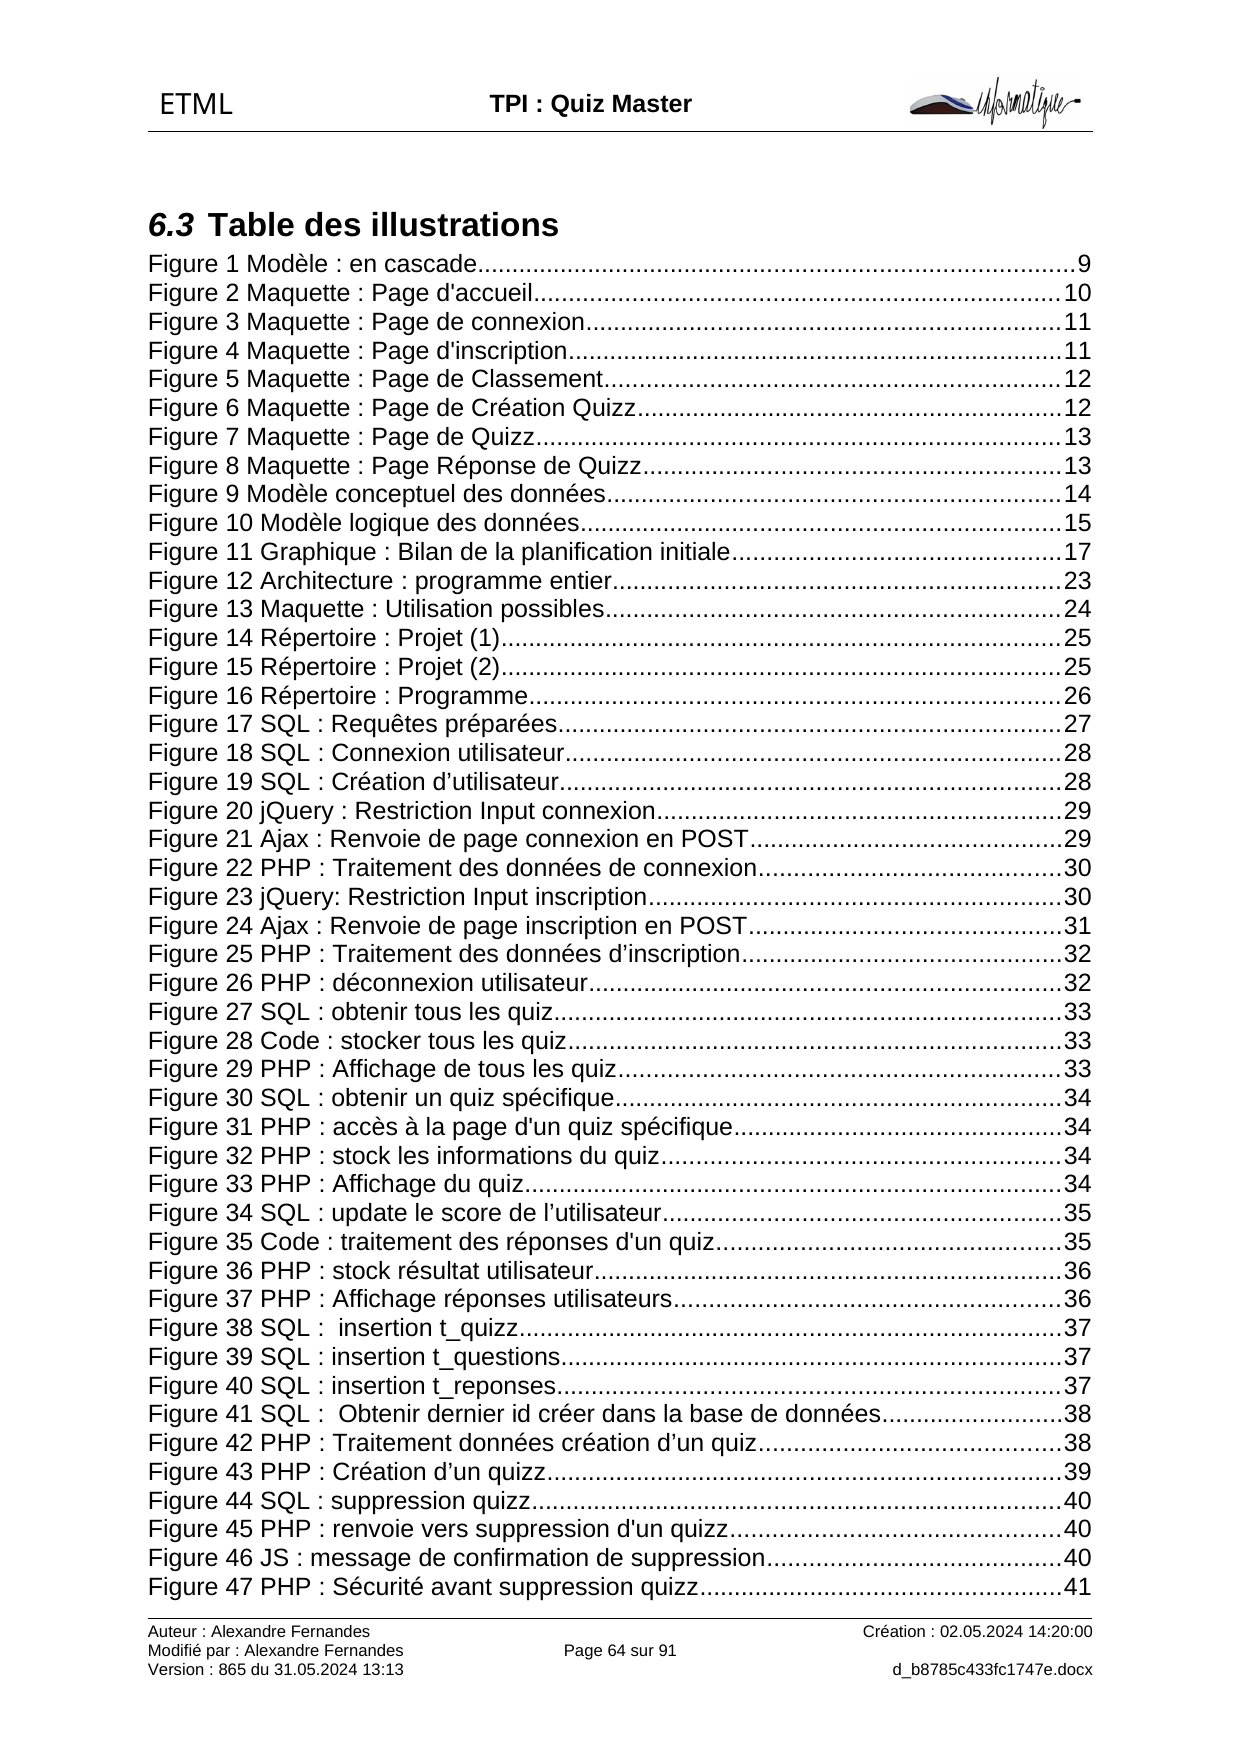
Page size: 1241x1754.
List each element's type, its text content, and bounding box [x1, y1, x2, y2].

text Figure 2 Maquette : Page d'accueil 10 [148, 278, 1092, 307]
text Figure 29 PHP : Affichage de tous les quiz 33 [148, 1054, 1092, 1083]
text Figure 30 SQL : obtenir un quiz spécifique 34 [148, 1083, 1092, 1112]
subtitle Table des illustrations [148, 205, 1092, 243]
text Figure 34 SQL : update le score de l’utilisateur 35 [148, 1198, 1092, 1227]
text Figure 27 SQL : obtenir tous les quiz 33 [148, 997, 1092, 1026]
text Figure 4 Maquette : Page d'inscription 11 [148, 336, 1092, 364]
text Figure 13 Maquette : Utilisation possibles 24 [148, 594, 1092, 623]
text Figure 28 Code : stocker tous les quiz 33 [148, 1026, 1092, 1054]
picture [909, 77, 1082, 129]
text Figure 35 Code : traitement des réponses d'un quiz 35 [148, 1227, 1092, 1256]
text Figure 43 PHP : Création d’un quizz 39 [148, 1457, 1092, 1486]
text Figure 41 SQL : Obtenir dernier id créer dans la base de données 38 [148, 1399, 1092, 1428]
text Figure 12 Architecture : programme entier 23 [148, 566, 1092, 594]
text Figure 32 PHP : stock les informations du quiz 34 [148, 1141, 1092, 1169]
text Figure 38 SQL : insertion t_quizz 37 [148, 1313, 1092, 1342]
text Figure 25 PHP : Traitement des données d’inscription 32 [148, 939, 1092, 968]
text Figure 10 Modèle logique des données 15 [148, 508, 1092, 537]
text Figure 36 PHP : stock résultat utilisateur 36 [148, 1256, 1092, 1284]
text Figure 8 Maquette : Page Réponse de Quizz 13 [148, 451, 1092, 479]
text Figure 21 Ajax : Renvoie de page connexion en POST 29 [148, 824, 1092, 853]
text Figure 22 PHP : Traitement des données de connexion 30 [148, 853, 1092, 882]
text Figure 45 PHP : renvoie vers suppression d'un quizz 40 [148, 1514, 1092, 1543]
text Figure 46 JS : message de confirmation de suppression 40 [148, 1543, 1092, 1572]
text Figure 24 Ajax : Renvoie de page inscription en POST 31 [148, 911, 1092, 939]
text Figure 18 SQL : Connexion utilisateur 28 [148, 738, 1092, 767]
text Figure 14 Répertoire : Projet (1) 25 [148, 623, 1092, 652]
text Figure 11 Graphique : Bilan de la planification initiale 17 [148, 537, 1092, 566]
text Figure 23 jQuery: Restriction Input inscription 30 [148, 882, 1092, 911]
text Figure 31 PHP : accès à la page d'un quiz spécifique 34 [148, 1112, 1092, 1141]
text Figure 15 Répertoire : Projet (2) 25 [148, 652, 1092, 681]
text Figure 5 Maquette : Page de Classement 12 [148, 364, 1092, 393]
text Figure 1 Modèle : en cascade 9 [148, 249, 1092, 278]
text Figure 7 Maquette : Page de Quizz 13 [148, 422, 1092, 451]
text Figure 9 Modèle conceptuel des données 14 [148, 479, 1092, 508]
text Figure 33 PHP : Affichage du quiz 34 [148, 1169, 1092, 1198]
text Figure 42 PHP : Traitement données création d’un quiz 38 [148, 1428, 1092, 1457]
text Figure 39 SQL : insertion t_questions 37 [148, 1342, 1092, 1371]
text Figure 26 PHP : déconnexion utilisateur 32 [148, 968, 1092, 997]
text Figure 16 Répertoire : Programme 26 [148, 681, 1092, 709]
text Figure 17 SQL : Requêtes préparées 27 [148, 709, 1092, 738]
text Figure 37 PHP : Affichage réponses utilisateurs 36 [148, 1284, 1092, 1313]
text Figure 40 SQL : insertion t_reponses 37 [148, 1371, 1092, 1399]
text Figure 19 SQL : Création d’utilisateur 28 [148, 767, 1092, 796]
text Figure 20 jQuery : Restriction Input connexion 29 [148, 796, 1092, 824]
text Figure 47 PHP : Sécurité avant suppression quizz 41 [148, 1572, 1092, 1601]
text Figure 44 SQL : suppression quizz 40 [148, 1486, 1092, 1514]
text Figure 6 Maquette : Page de Création Quizz 12 [148, 393, 1092, 422]
text Figure 3 Maquette : Page de connexion 11 [148, 307, 1092, 336]
